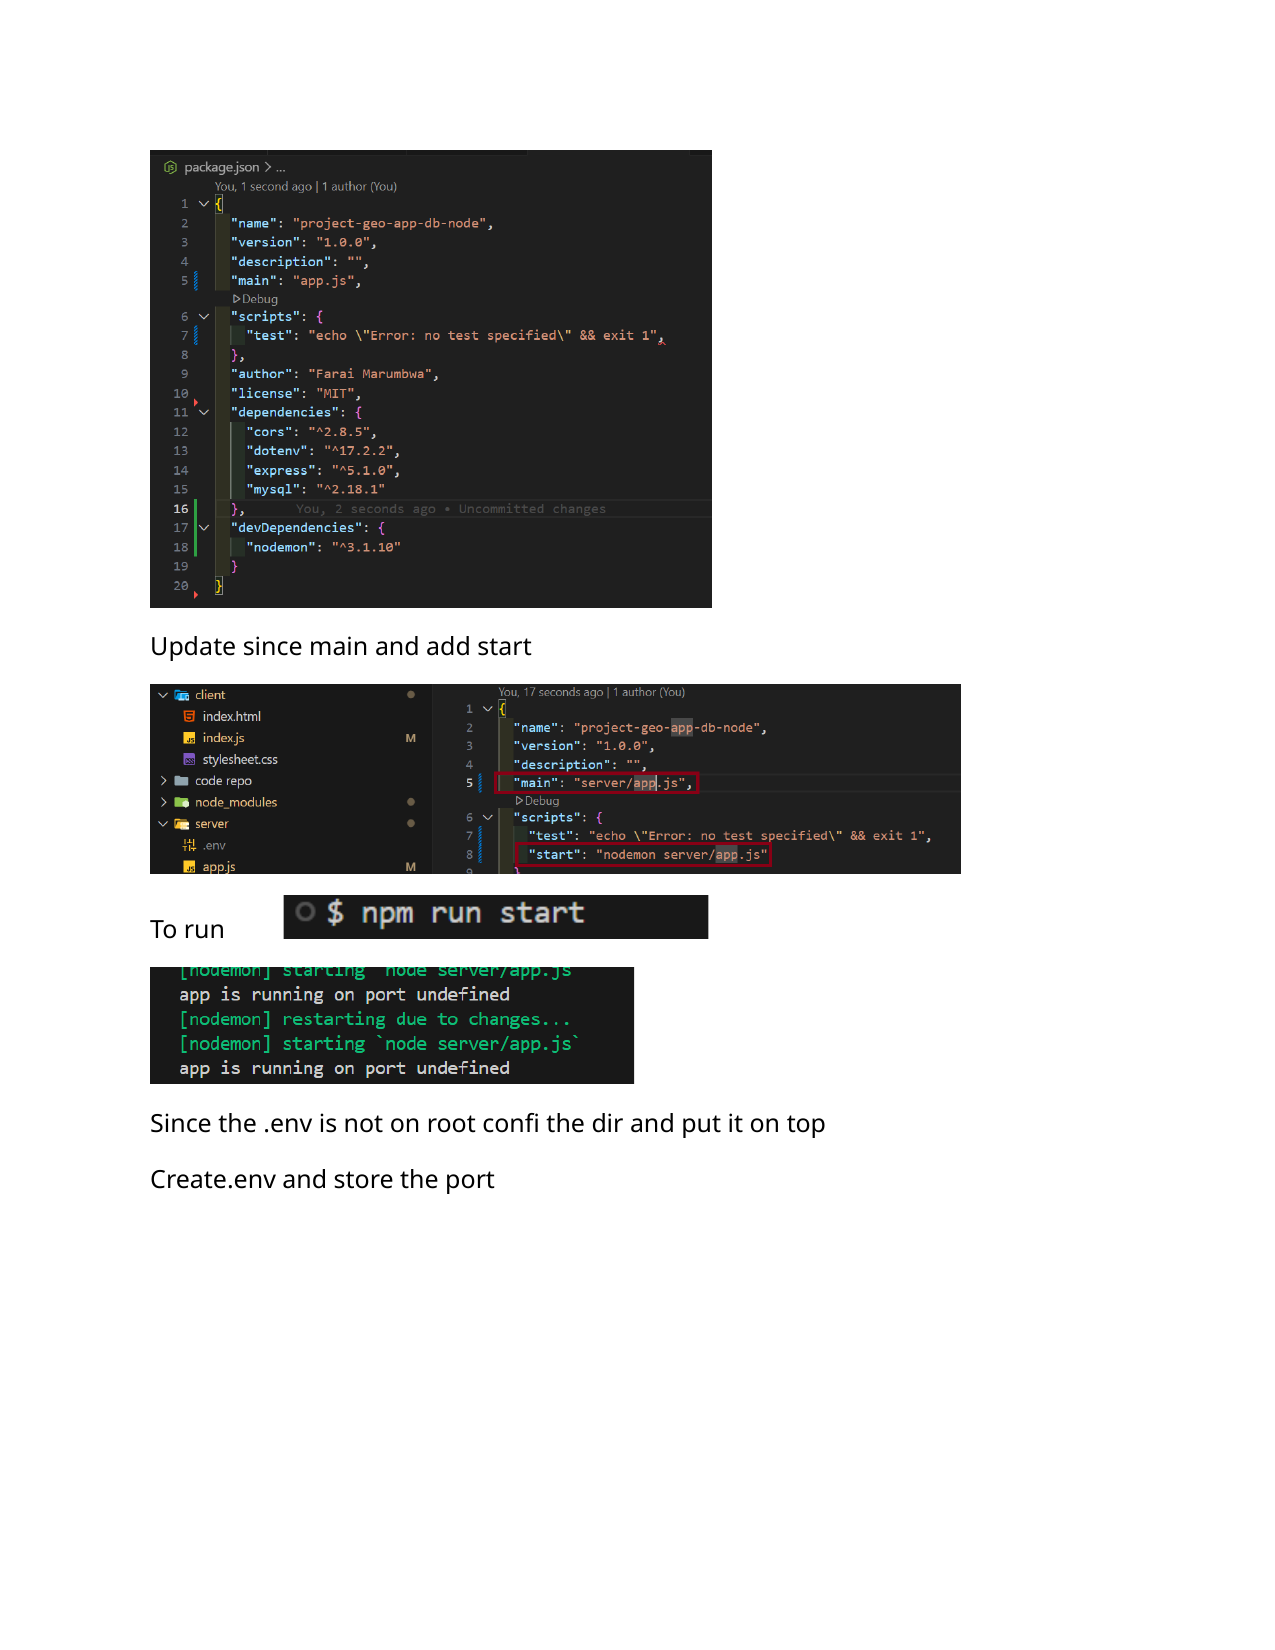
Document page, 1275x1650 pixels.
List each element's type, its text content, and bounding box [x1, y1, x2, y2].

picture [150, 967, 635, 1084]
text Update since main and add start [150, 629, 1125, 663]
text Create.env and store the port [150, 1161, 1125, 1195]
text Since the .env is not on root confi the dir and put it on top [150, 1106, 1125, 1139]
picture [150, 150, 712, 608]
picture [150, 684, 961, 874]
picture [283, 895, 709, 939]
